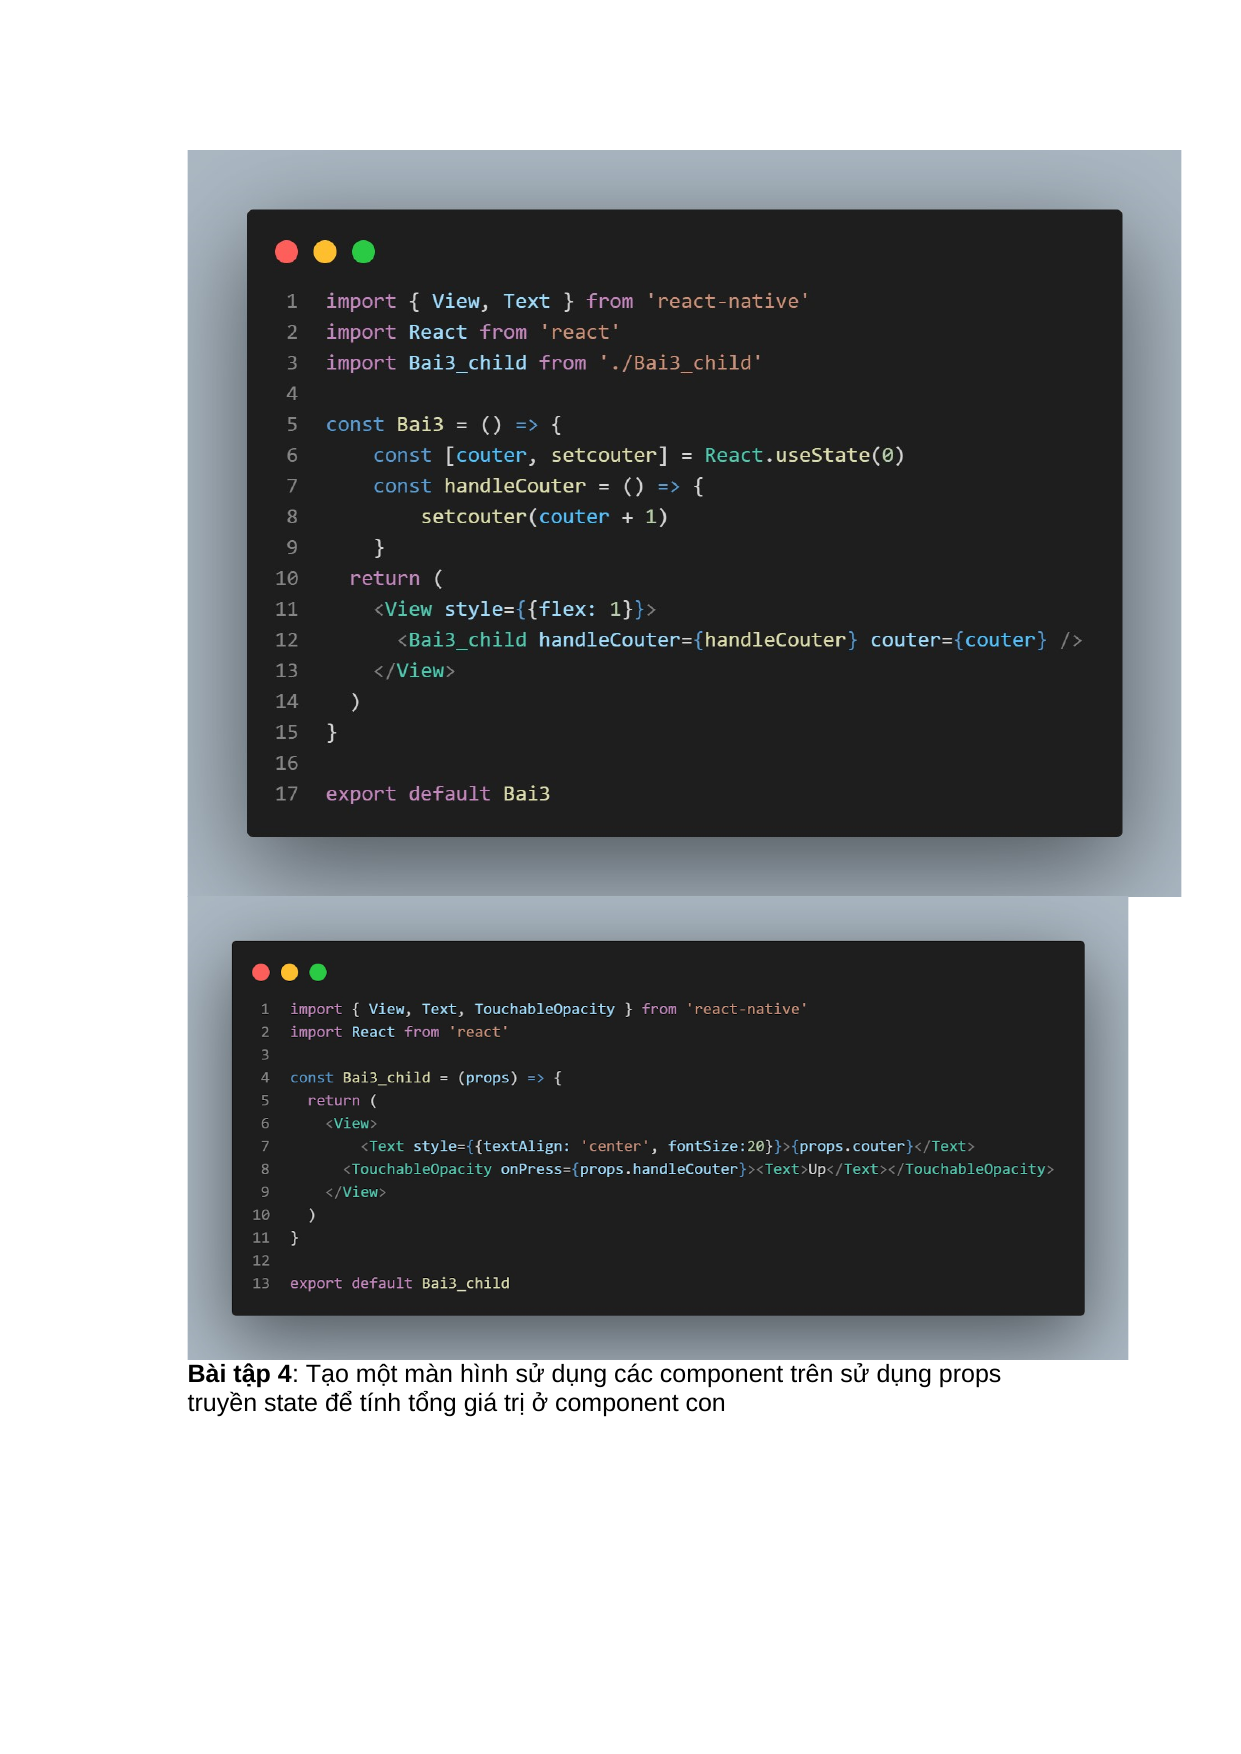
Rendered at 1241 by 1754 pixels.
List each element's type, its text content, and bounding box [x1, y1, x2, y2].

text Bài tập 4: Tạo một màn hình sử dụng các component trên sử dụng props truyền state để tính tổng giá trị ở component con [187, 1360, 1053, 1417]
picture [187, 150, 1182, 1360]
